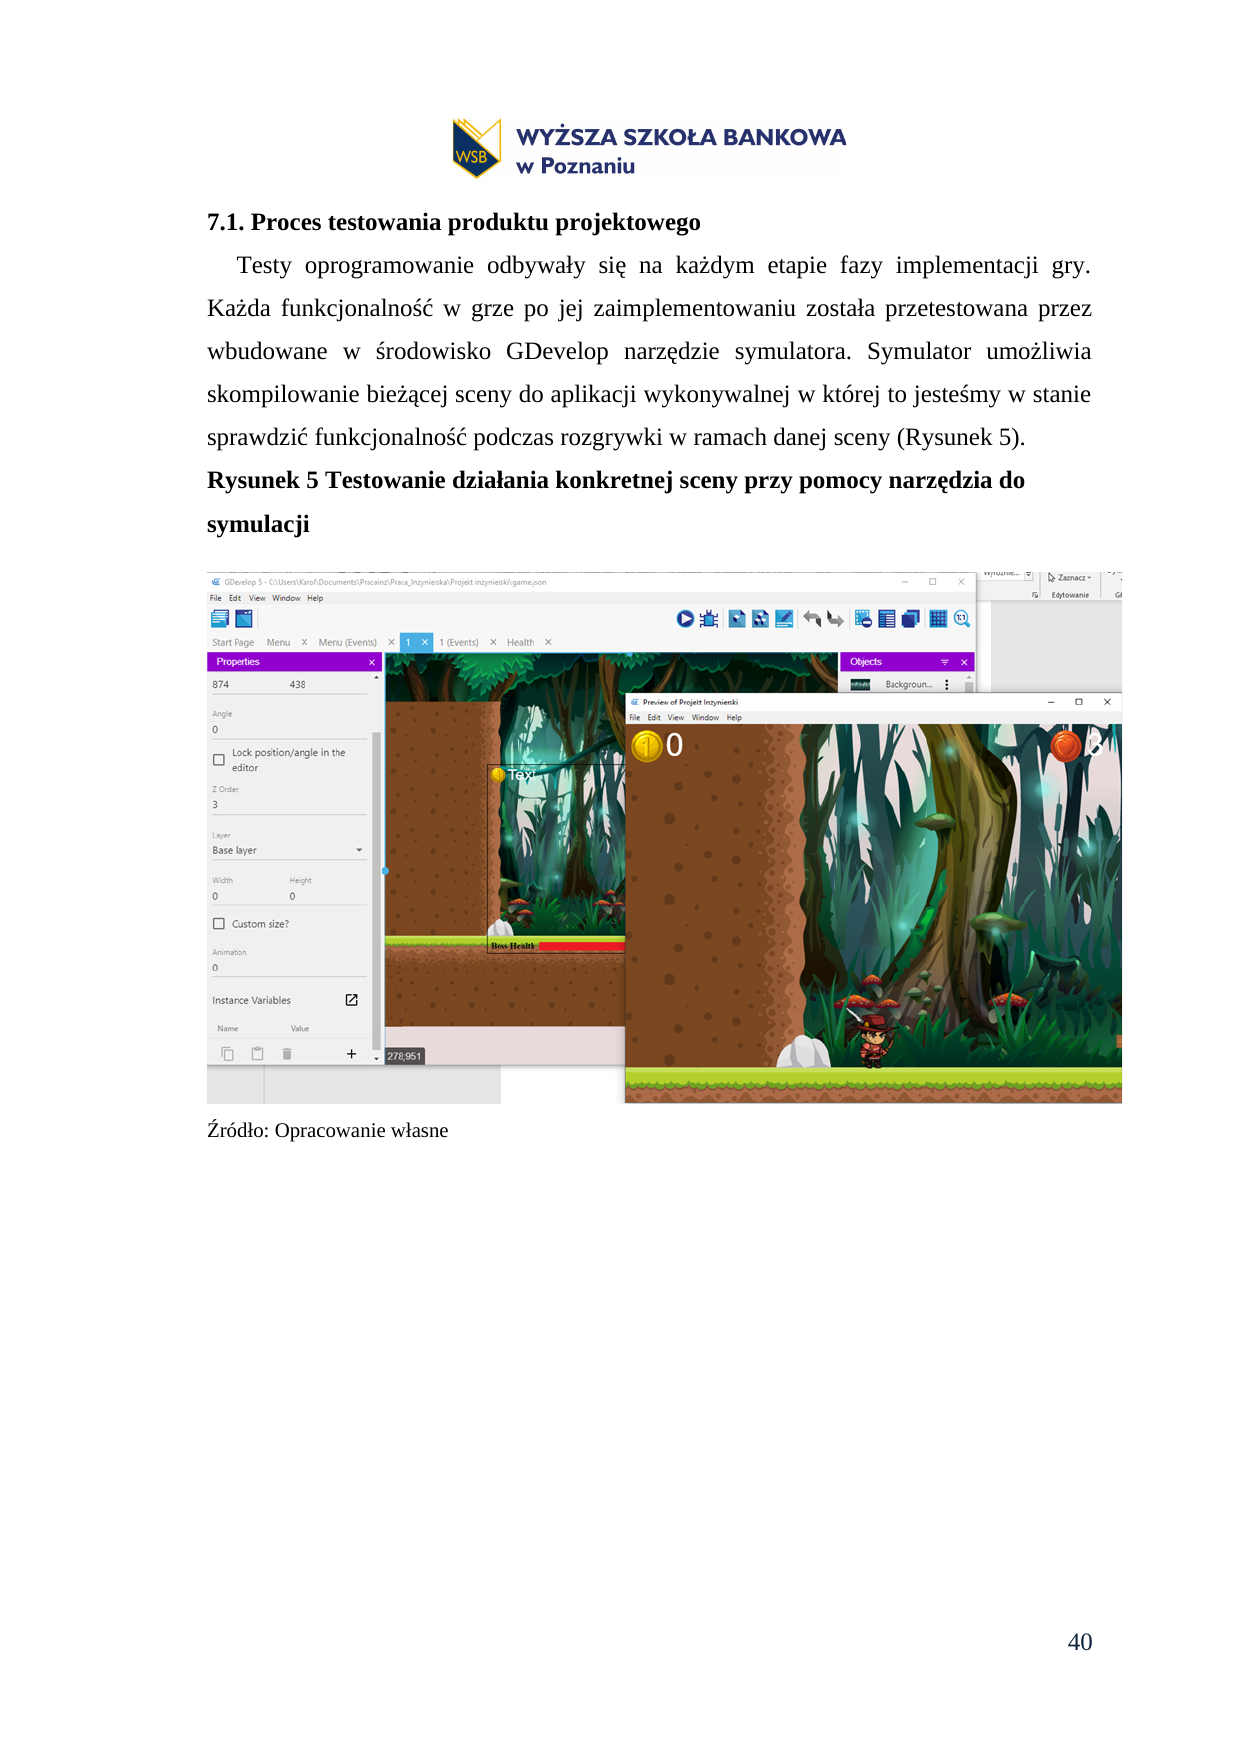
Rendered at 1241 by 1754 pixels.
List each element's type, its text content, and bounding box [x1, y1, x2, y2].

text Źródło: Opracowanie własne [207, 1118, 1092, 1142]
picture [452, 118, 847, 179]
text Rysunek 5 Testowanie działania konkretnej sceny przy pomocy narzędzia do symulacji [207, 466, 1092, 537]
subtitle 7.1. Proces testowania produktu projektowego [207, 207, 1092, 236]
picture [206, 572, 1123, 1104]
text Testy oprogramowanie odbywały się na każdym etapie fazy implementacji gry. Każda funkcjonalność w grze po jej zaimplementowaniu została przetestowana przez wbudowane w środowisko GDevelop narzędzie symulatora. Symulator umożliwia skompilowanie bieżącej sceny do aplikacji wykonywalnej w której to jesteśmy w stanie sprawdzić funkcjonalność podczas rozgrywki w ramach danej sceny (Rysunek 5). [207, 250, 1092, 451]
